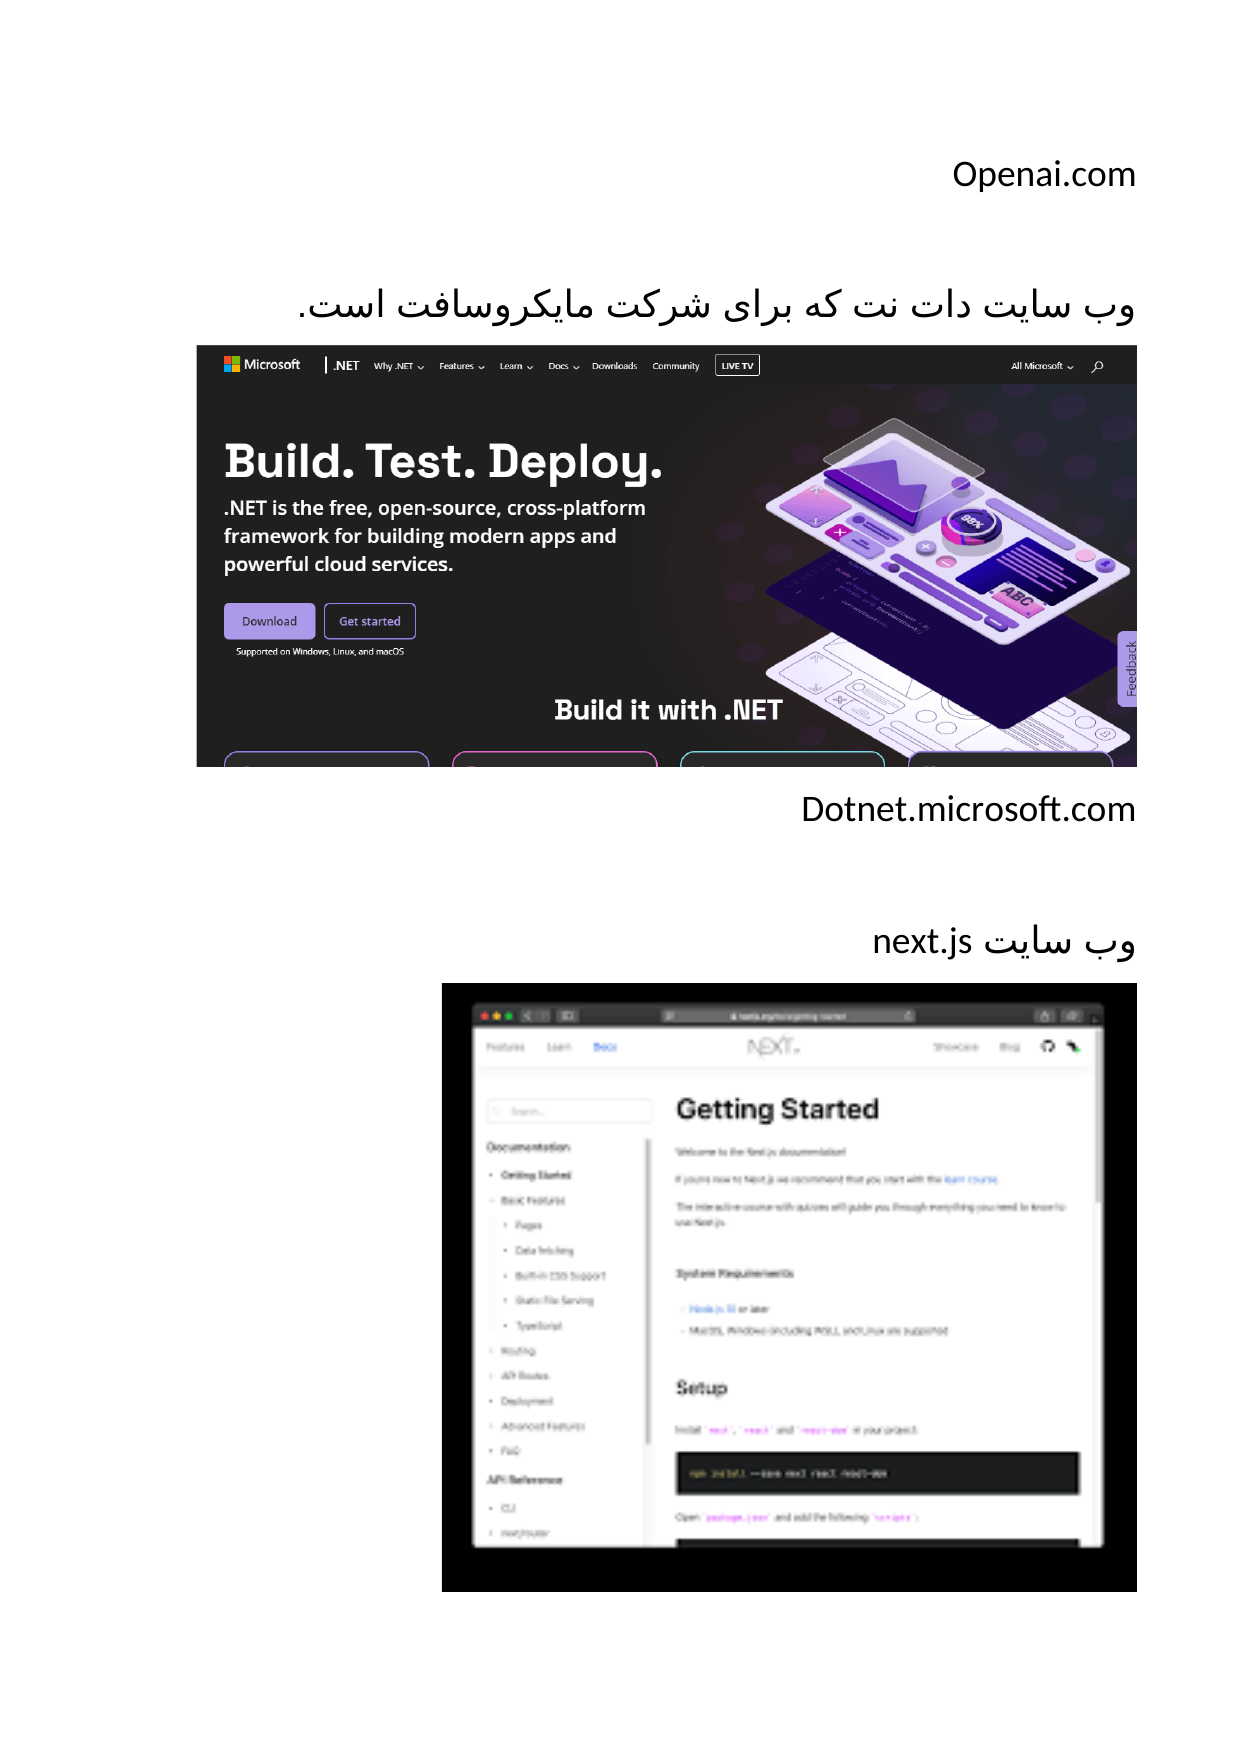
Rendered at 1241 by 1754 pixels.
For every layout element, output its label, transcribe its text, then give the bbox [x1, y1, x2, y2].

text Dotnet.microsoft.com [118, 785, 1137, 831]
picture [196, 345, 1137, 767]
text وب سایت دات نت که برای شرکت مایکروسافت است. [118, 282, 1137, 325]
text وب سایت next.js [118, 917, 1137, 963]
text Openai.com [118, 150, 1137, 196]
